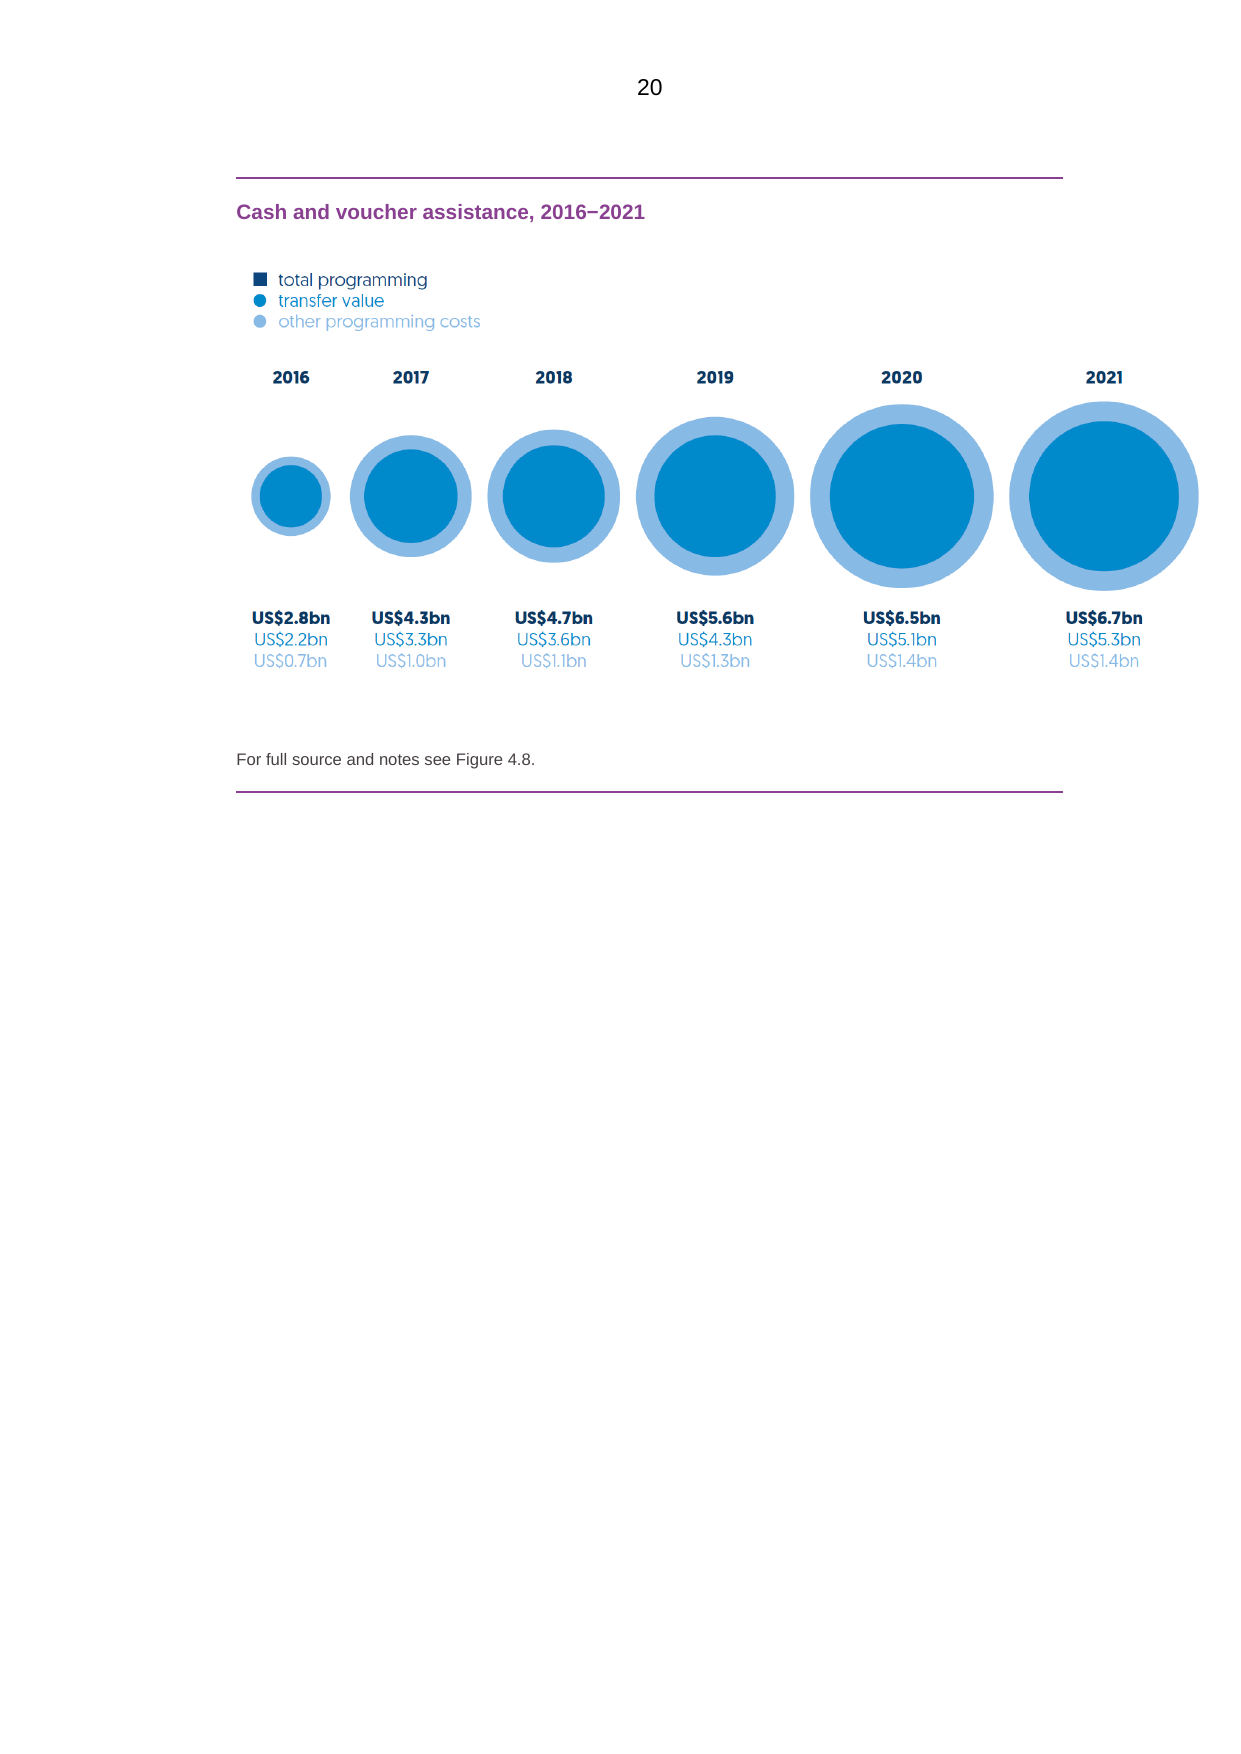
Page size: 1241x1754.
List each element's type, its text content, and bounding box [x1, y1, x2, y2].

text For full source and notes see Figure 4.8. [236, 747, 1063, 791]
picture [236, 272, 1205, 669]
title Cash and voucher assistance, 2016−2021 [236, 179, 1063, 272]
